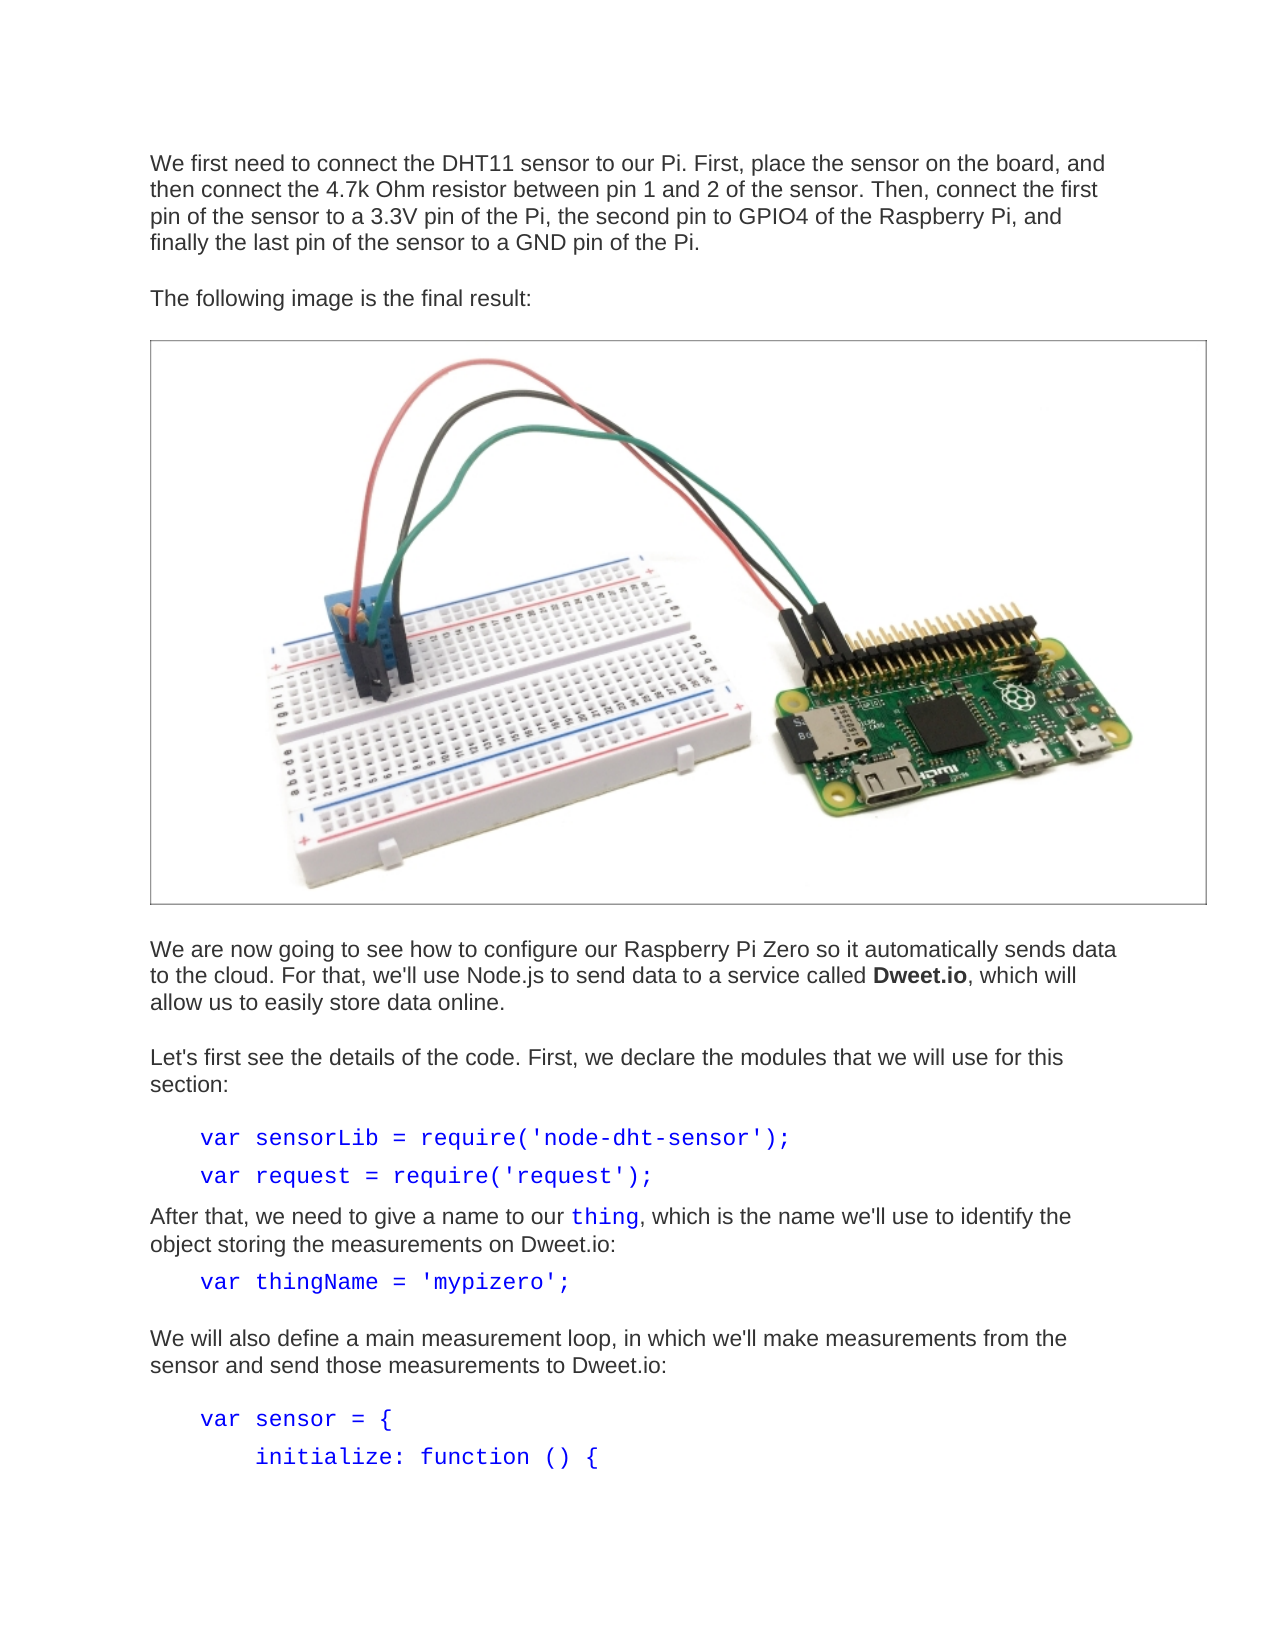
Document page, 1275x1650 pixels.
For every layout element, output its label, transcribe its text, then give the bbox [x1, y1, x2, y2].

text var thingName = 'mypizero'; [200, 1270, 1075, 1296]
text The following image is the final result: [150, 284, 1125, 311]
text Let's first see the details of the code. First, we declare the modules that we will use for this section: [150, 1044, 1125, 1097]
text We are now going to see how to configure our Raspberry Pi Zero so it automatically sends data to the cloud. For that, we'll use Node.js to send data to a service called Dweet.io, which will allow us to easily store data online. [150, 936, 1125, 1015]
text We first need to connect the DHT11 sensor to our Pi. First, place the sensor on the board, and then connect the 4.7k Ohm resistor between pin 1 and 2 of the sensor. Then, connect the first pin of the sensor to a 3.3V pin of the Pi, the second pin to GPIO4 of the Raspberry Pi, and finally the last pin of the sensor to a GND pin of the Pi. [150, 150, 1125, 255]
text var sensor = { [200, 1407, 1075, 1433]
text var request = require('request'); [200, 1164, 1075, 1191]
text After that, we need to give a name to our thing, which is the name we'll use to identify the object storing the measurements on Dweet.io: [150, 1203, 1125, 1258]
text We will also define a main measurement loop, in which we'll make measurements from the sensor and send those measurements to Dweet.io: [150, 1325, 1125, 1378]
picture [150, 340, 1207, 905]
text initialize: function () { [200, 1446, 1075, 1472]
text var sensorLib = require('node-dht-sensor'); [200, 1126, 1075, 1152]
